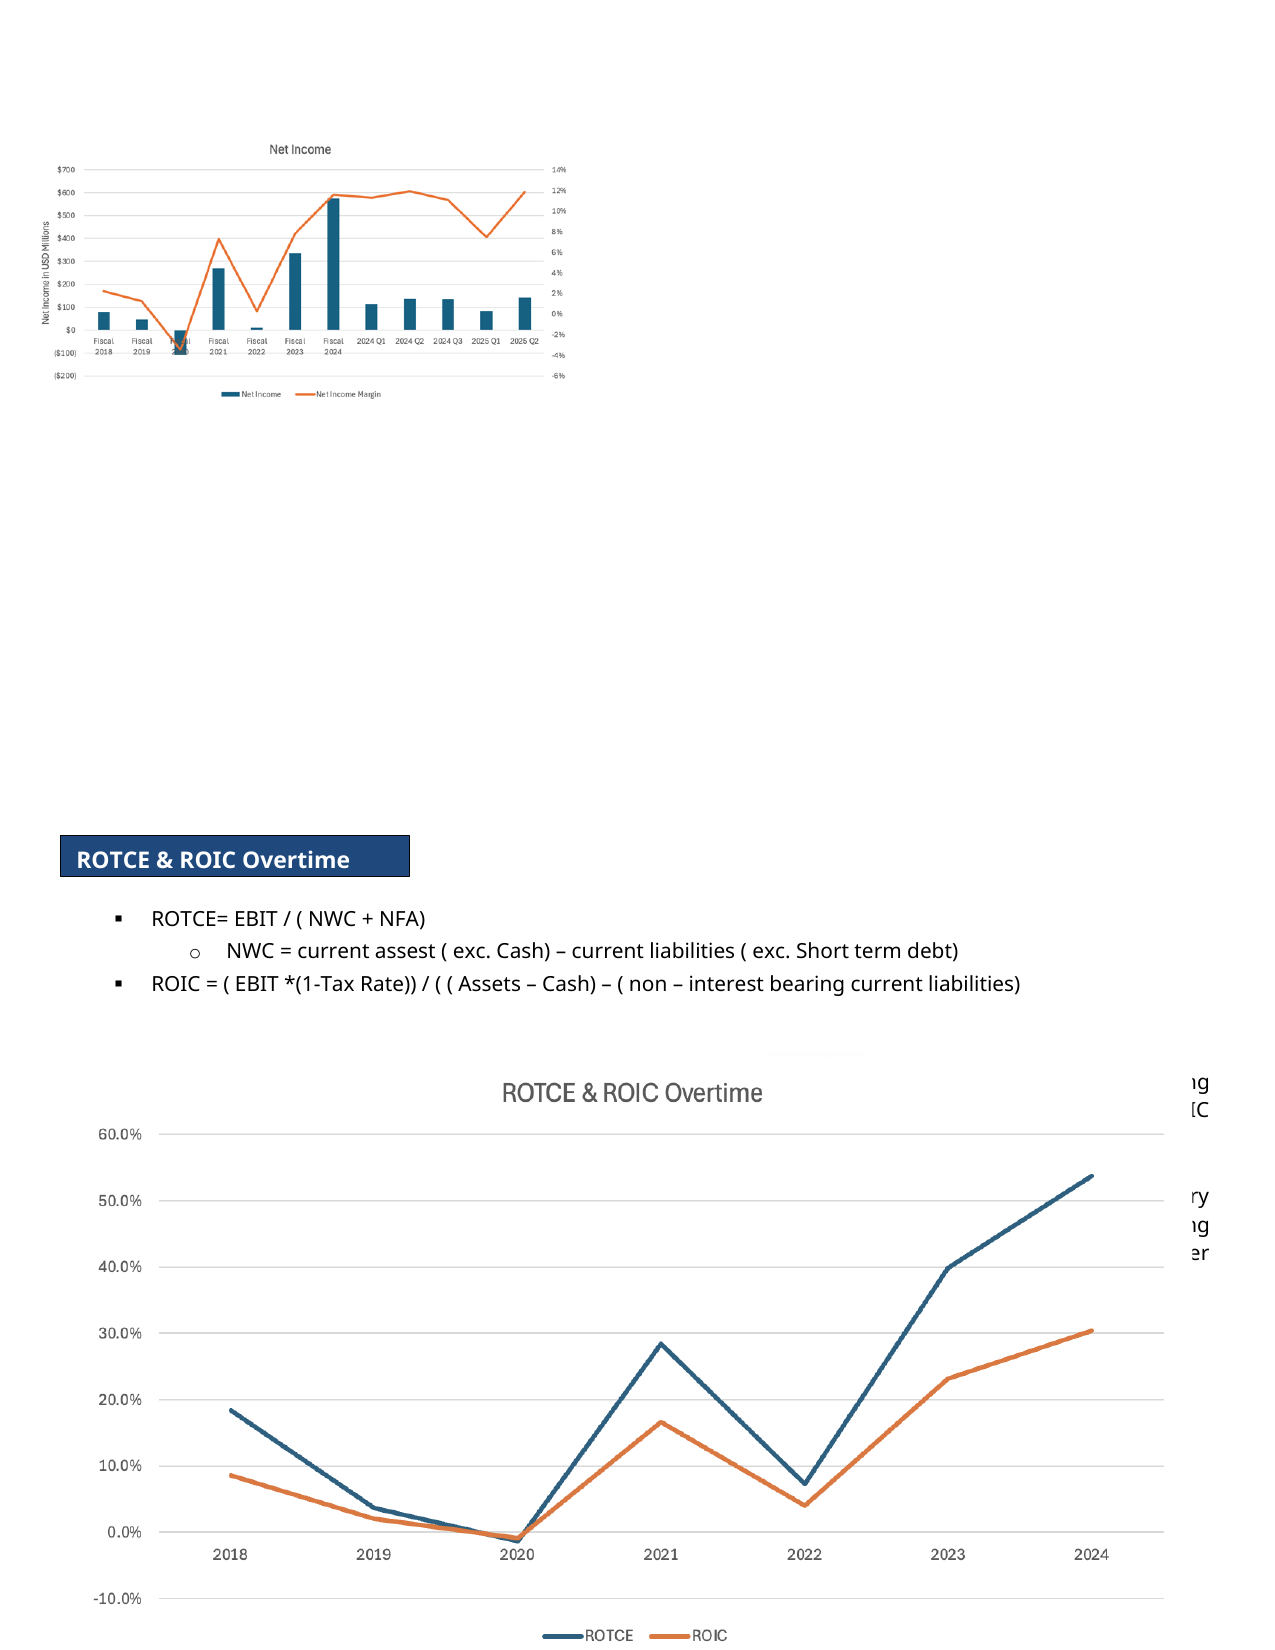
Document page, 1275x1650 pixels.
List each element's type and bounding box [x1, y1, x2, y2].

picture [35, 134, 578, 408]
picture [69, 1052, 1193, 1648]
